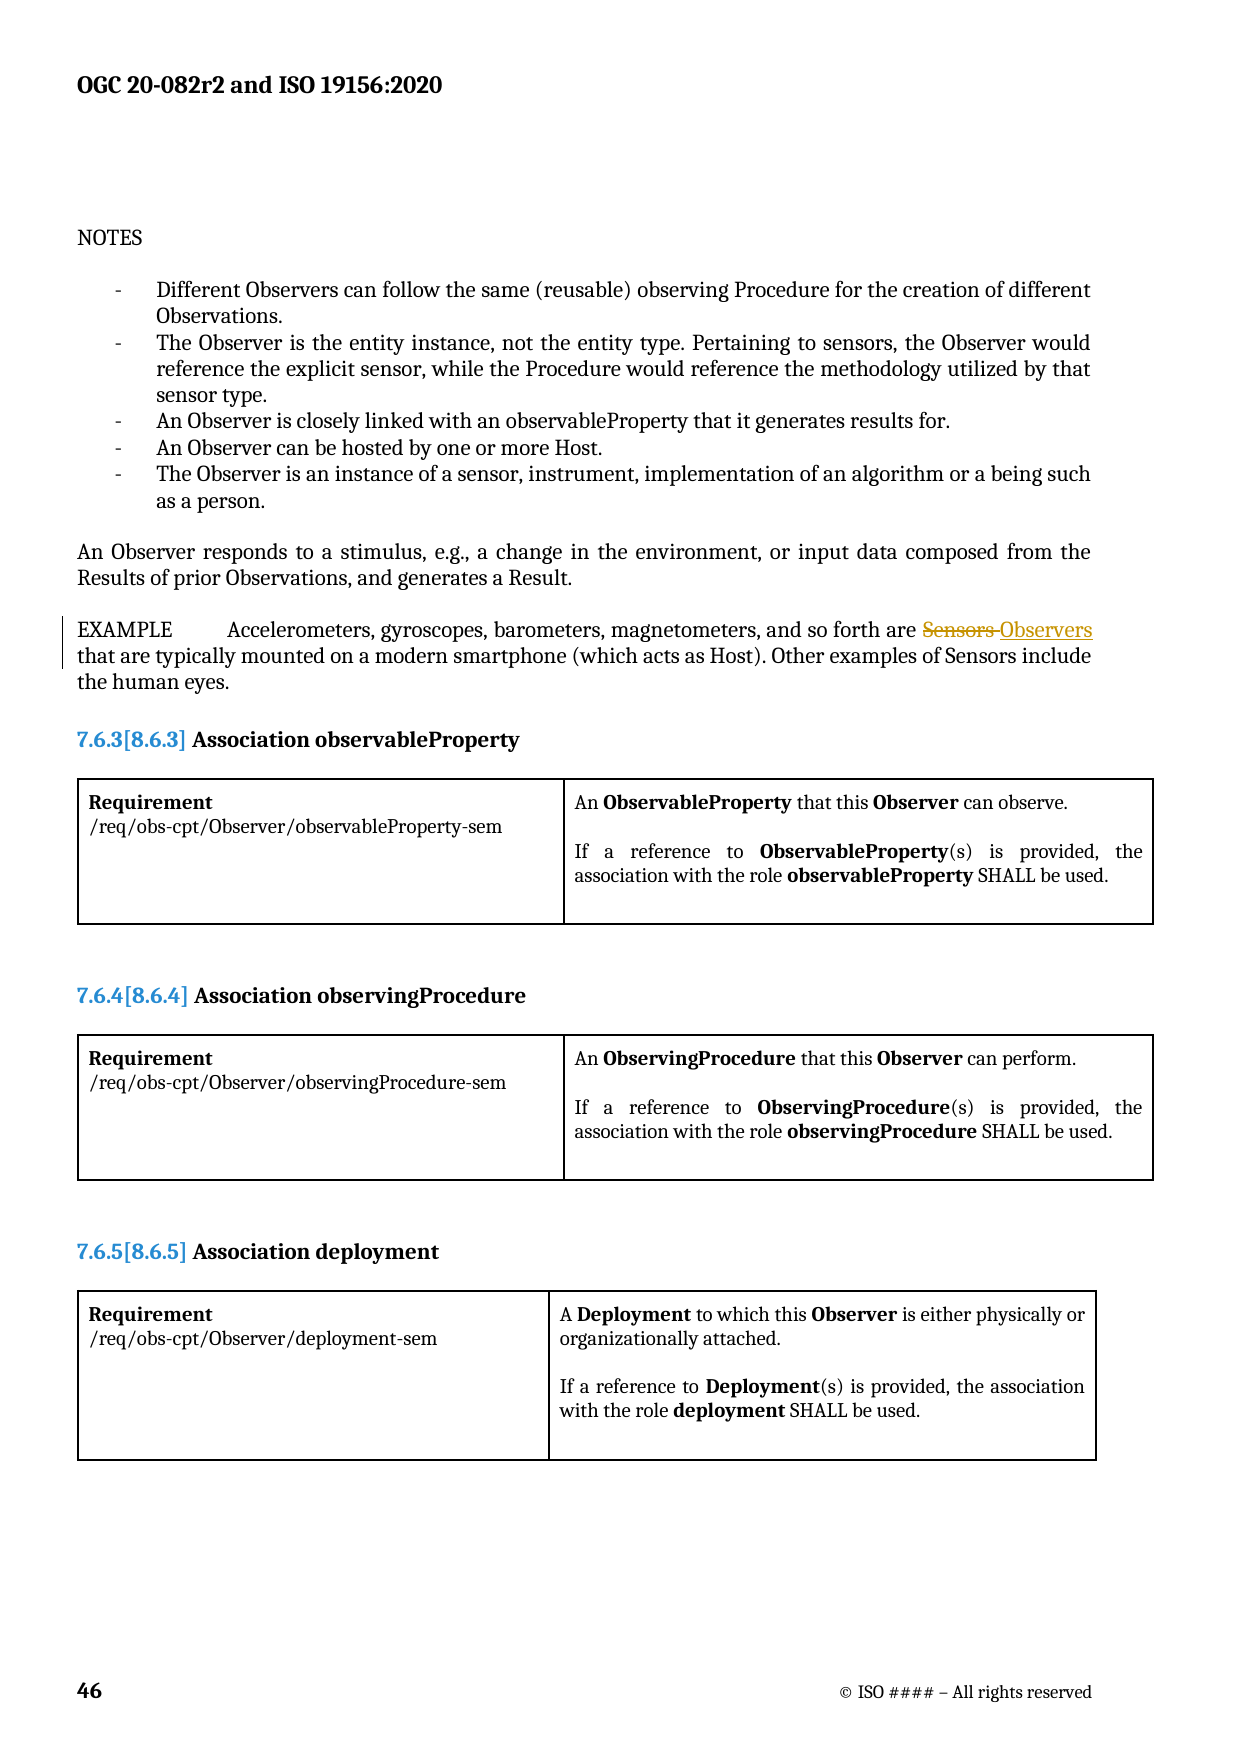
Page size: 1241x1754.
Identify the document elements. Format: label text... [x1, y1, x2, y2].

table_header Requirement /req/obs-cpt/Observer/deployment-sem [79, 1292, 548, 1458]
subtitle Association deployment [77, 1238, 1092, 1265]
list The Observer is an instance of a sensor, instrument, implementation of an algorithm or a being such as a person. [114, 461, 1092, 514]
text EXAMPLE Accelerometers, gyroscopes, barometers, magnetometers, and so forth are that are typically mounted on a modern smartphone (which acts as Host). Other examples of Sensors include the human eyes. [77, 616, 1092, 696]
text An Observer responds to a stimulus, e.g., a change in the environment, or input data composed from the Results of prior Observations, and generates a Result. [77, 539, 1092, 591]
table_header An ObservableProperty that this Observer can observe. If a reference to ObservableProperty(s) is provided, the association with the role observableProperty SHALL be used. [565, 780, 1152, 923]
subtitle Association observableProperty [77, 727, 1092, 753]
list An Observer can be hosted by one or more Host. [114, 435, 1092, 461]
list An Observer is closely linked with an observableProperty that it generates results for. [114, 408, 1092, 435]
subtitle Association observingProcedure [77, 983, 1092, 1009]
text NOTES [77, 225, 1092, 252]
table_header Requirement /req/obs-cpt/Observer/observableProperty-sem [79, 780, 563, 923]
list Different Observers can follow the same (reusable) observing Procedure for the creation of different Observations. [114, 277, 1092, 329]
list The Observer is the entity instance, not the entity type. Pertaining to sensors, the Observer would reference the explicit sensor, while the Procedure would reference the methodology utilized by that sensor type. [114, 329, 1092, 408]
table_header A Deployment to which this Observer is either physically or organizationally attached. If a reference to Deployment(s) is provided, the association with the role deployment SHALL be used. [550, 1292, 1095, 1458]
table_header An ObservingProcedure that this Observer can perform. If a reference to ObservingProcedure(s) is provided, the association with the role observingProcedure SHALL be used. [565, 1036, 1152, 1179]
table_header Requirement /req/obs-cpt/Observer/observingProcedure-sem [79, 1036, 563, 1179]
